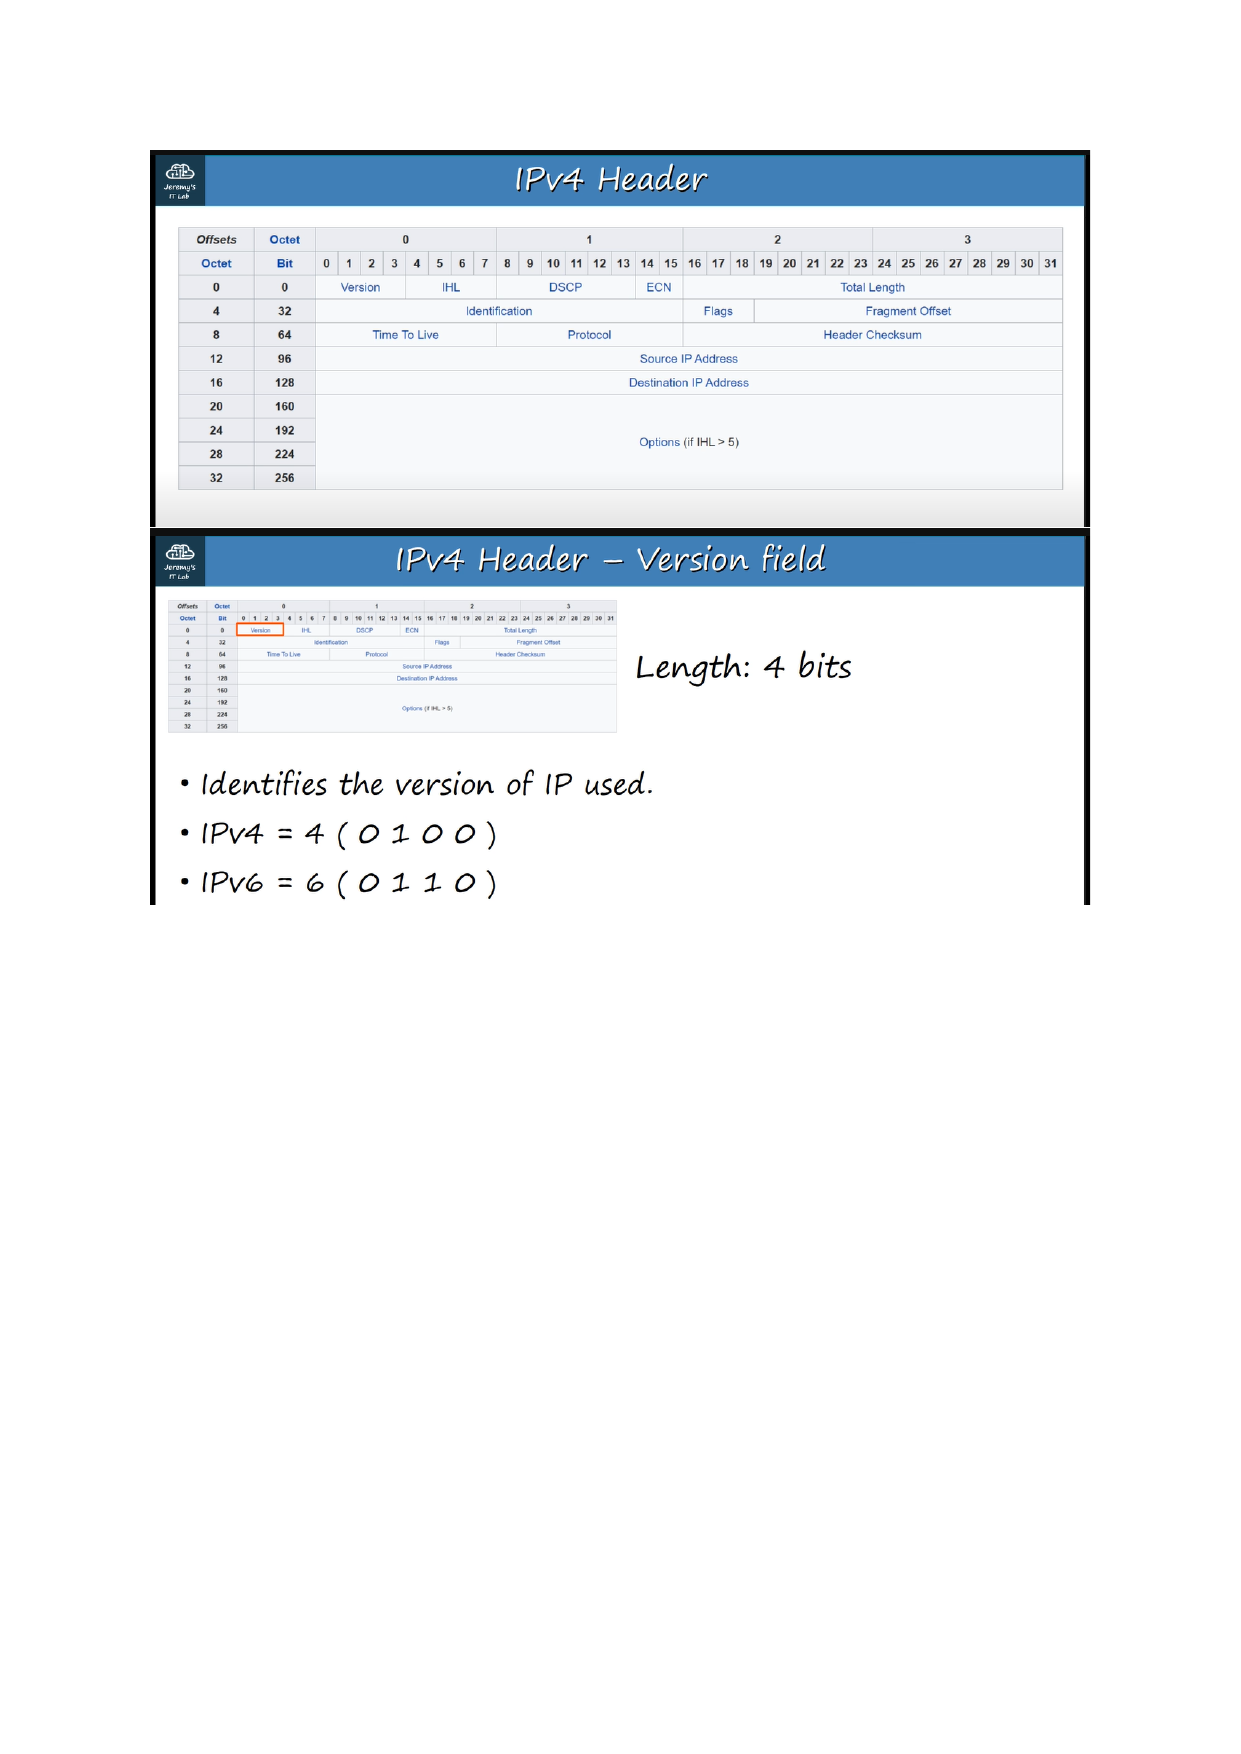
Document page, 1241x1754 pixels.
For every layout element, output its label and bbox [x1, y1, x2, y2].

picture [150, 150, 1091, 527]
picture [150, 528, 1091, 905]
